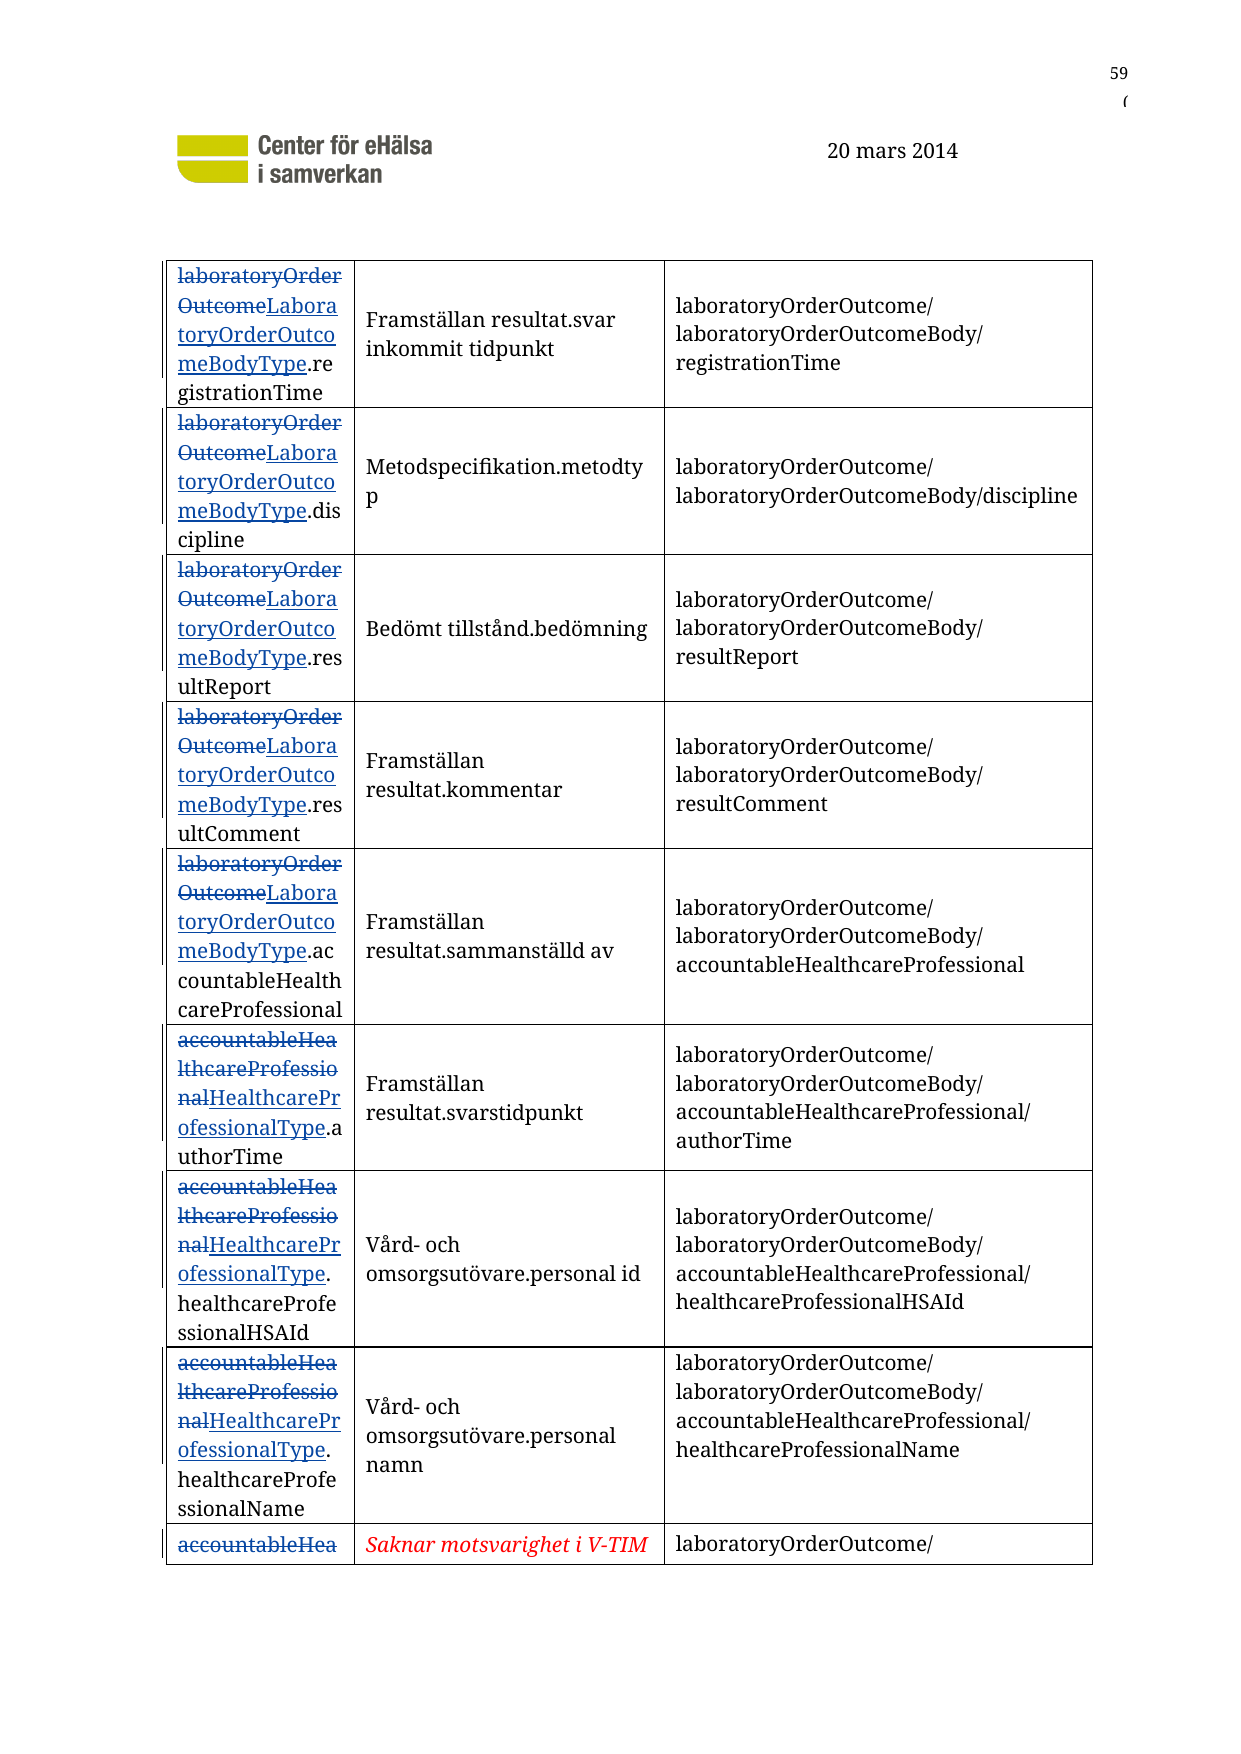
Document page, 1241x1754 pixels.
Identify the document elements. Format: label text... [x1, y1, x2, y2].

table_cell .accountableHealthcareProfessional [167, 849, 354, 1023]
table_cell Framställan resultat.sammanställd av [355, 849, 664, 1023]
table_cell Framställan resultat.kommentar [355, 702, 664, 847]
table_cell .registrationTime [167, 261, 354, 407]
table_cell .healthcareProfessionalRoleCode [167, 1524, 354, 1564]
table_cell Bedömt tillstånd.bedömning [355, 555, 664, 701]
table_cell Metodspecifikation.metodtyp [355, 408, 664, 554]
table_cell laboratoryOrderOutcome/laboratoryOrderOutcomeBody/accountableHealthcareProfessional/healthcareProfessionalName [665, 1348, 1092, 1522]
table_cell laboratoryOrderOutcome/laboratoryOrderOutcomeBody/accountableHealthcareProfessional/healthcareProfessionalHSAId [665, 1171, 1092, 1346]
table_cell Framställan resultat.svarstidpunkt [355, 1025, 664, 1170]
table_cell Framställan resultat.svar inkommit tidpunkt [355, 261, 664, 407]
picture [177, 135, 432, 183]
table_cell .authorTime [167, 1025, 354, 1170]
table_cell Vård- och omsorgsutövare.personal id [355, 1171, 664, 1346]
table_cell laboratoryOrderOutcome/laboratoryOrderOutcomeBody/accountableHealthcareProfessional [665, 849, 1092, 1023]
table_cell laboratoryOrderOutcome/laboratoryOrderOutcomeBody/accountableHealthcareProfessional/authorTime [665, 1025, 1092, 1170]
table_cell Saknar motsvarighet i V-TIM 2.2 [355, 1524, 664, 1564]
table_cell laboratoryOrderOutcome/laboratoryOrderOutcomeBody/registrationTime [665, 261, 1092, 407]
table_cell laboratoryOrderOutcome/laboratoryOrderOutcomeBody/resultReport [665, 555, 1092, 701]
table_cell .resultReport [167, 555, 354, 701]
table_cell laboratoryOrderOutcome/laboratoryOrderOutcomeBody/resultComment [665, 702, 1092, 847]
table_cell laboratoryOrderOutcome/laboratoryOrderOutcomeBody/accountableHealthcareProfessional/healthcareProfessionalRoleCode [665, 1524, 1092, 1564]
table_cell Vård- och omsorgsutövare.personal namn [355, 1348, 664, 1522]
table_cell .resultComment [167, 702, 354, 847]
table_cell .healthcareProfessionalName [167, 1348, 354, 1522]
table_cell .healthcareProfessionalHSAId [167, 1171, 354, 1346]
table_cell laboratoryOrderOutcome/laboratoryOrderOutcomeBody/discipline [665, 408, 1092, 554]
table_cell .discipline [167, 408, 354, 554]
